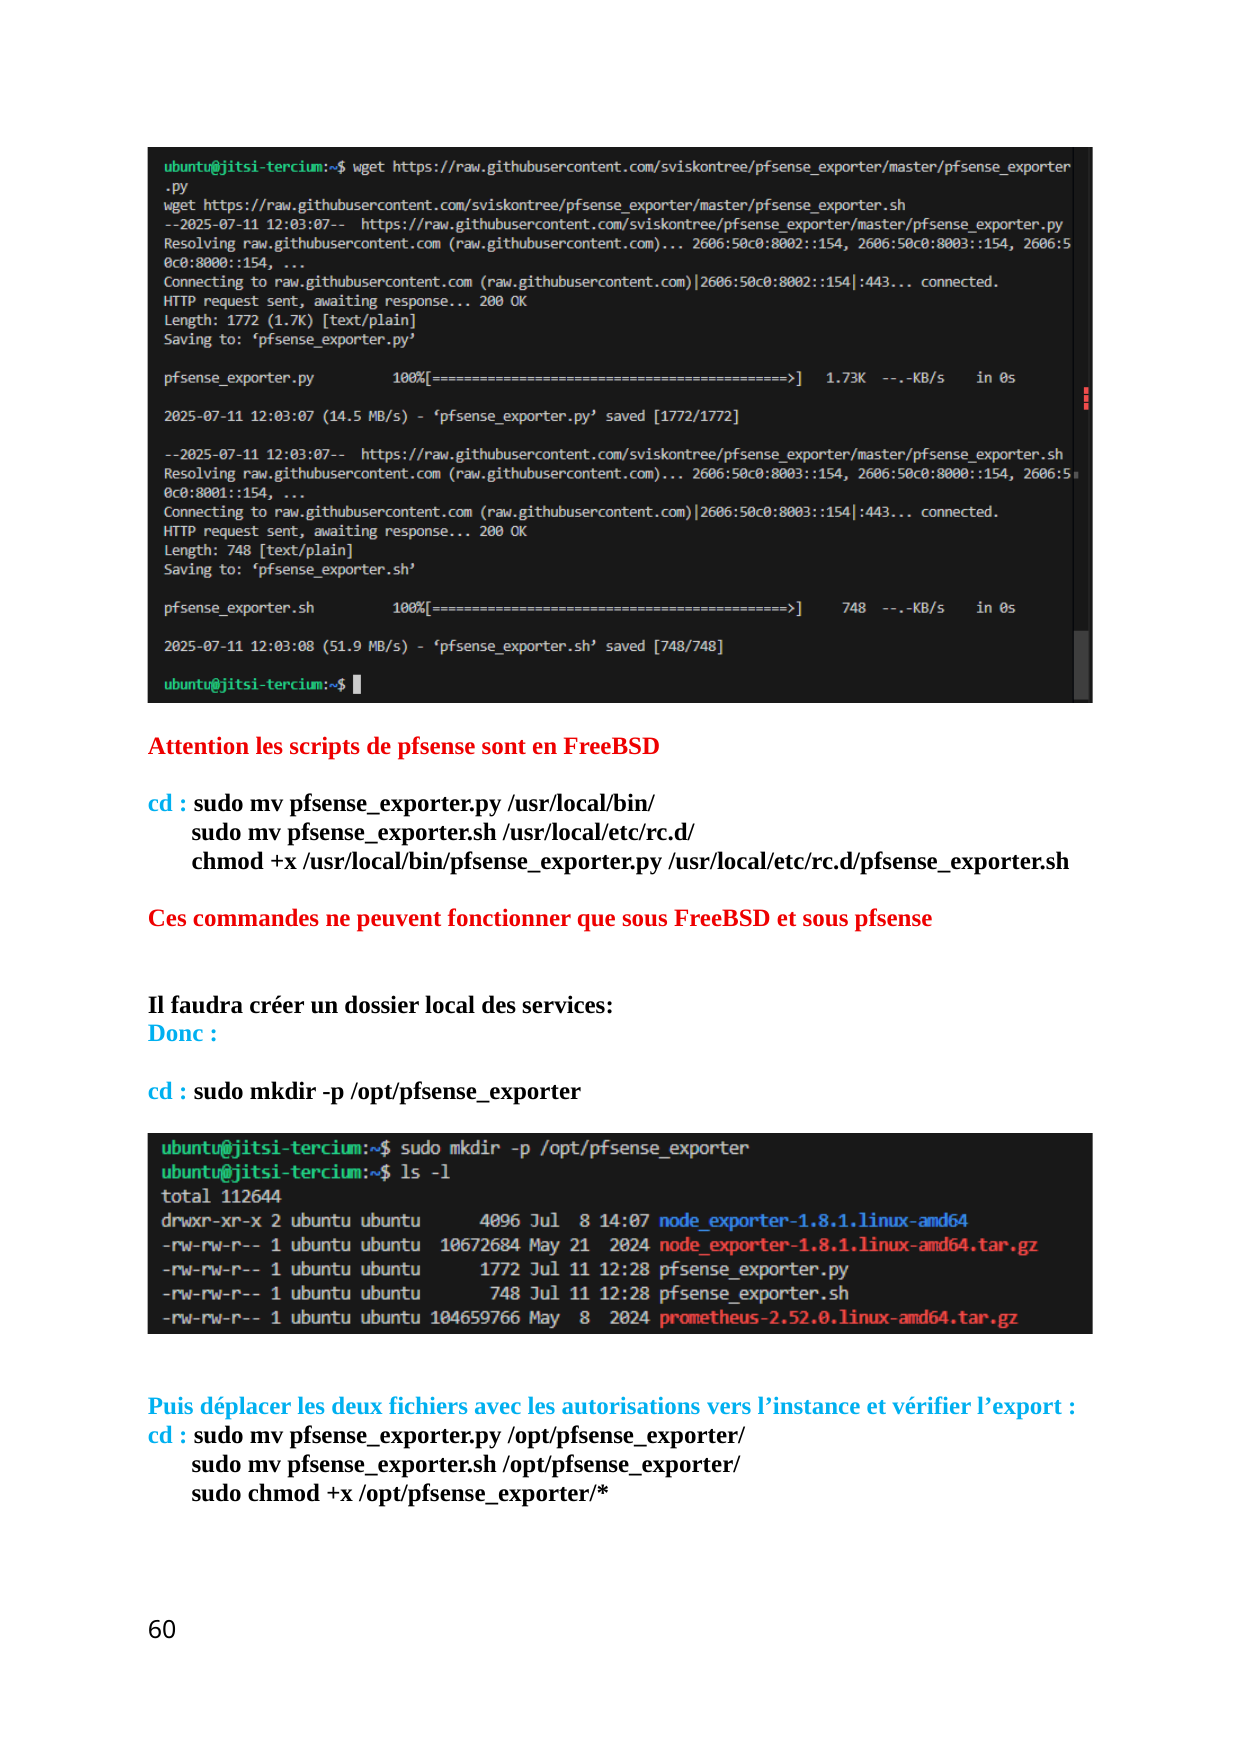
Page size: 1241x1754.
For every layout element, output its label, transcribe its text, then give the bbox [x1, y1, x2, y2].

text Il faudra créer un dossier local des services: [148, 990, 1093, 1018]
text Attention les scripts de pfsense sont en FreeBSD [148, 731, 1093, 760]
text chmod +x /usr/local/bin/pfsense_exporter.py /usr/local/etc/rc.d/pfsense_exporter.sh [148, 846, 1093, 875]
picture [147, 1133, 1093, 1334]
text sudo chmod +x /opt/pfsense_exporter/* [148, 1478, 1093, 1506]
text Puis déplacer les deux fichiers avec les autorisations vers l’instance et vérifier l’export : [148, 1391, 1093, 1420]
text Ces commandes ne peuvent fonctionner que sous FreeBSD et sous pfsense [148, 903, 1093, 932]
text sudo mv pfsense_exporter.sh /opt/pfsense_exporter/ [148, 1449, 1093, 1478]
text cd : sudo mkdir -p /opt/pfsense_exporter [148, 1076, 1093, 1105]
text sudo mv pfsense_exporter.sh /usr/local/etc/rc.d/ [148, 817, 1093, 846]
text Donc : [148, 1018, 1093, 1047]
picture [147, 147, 1093, 703]
text cd : sudo mv pfsense_exporter.py /usr/local/bin/ [148, 788, 1093, 817]
text cd : sudo mv pfsense_exporter.py /opt/pfsense_exporter/ [148, 1420, 1093, 1449]
